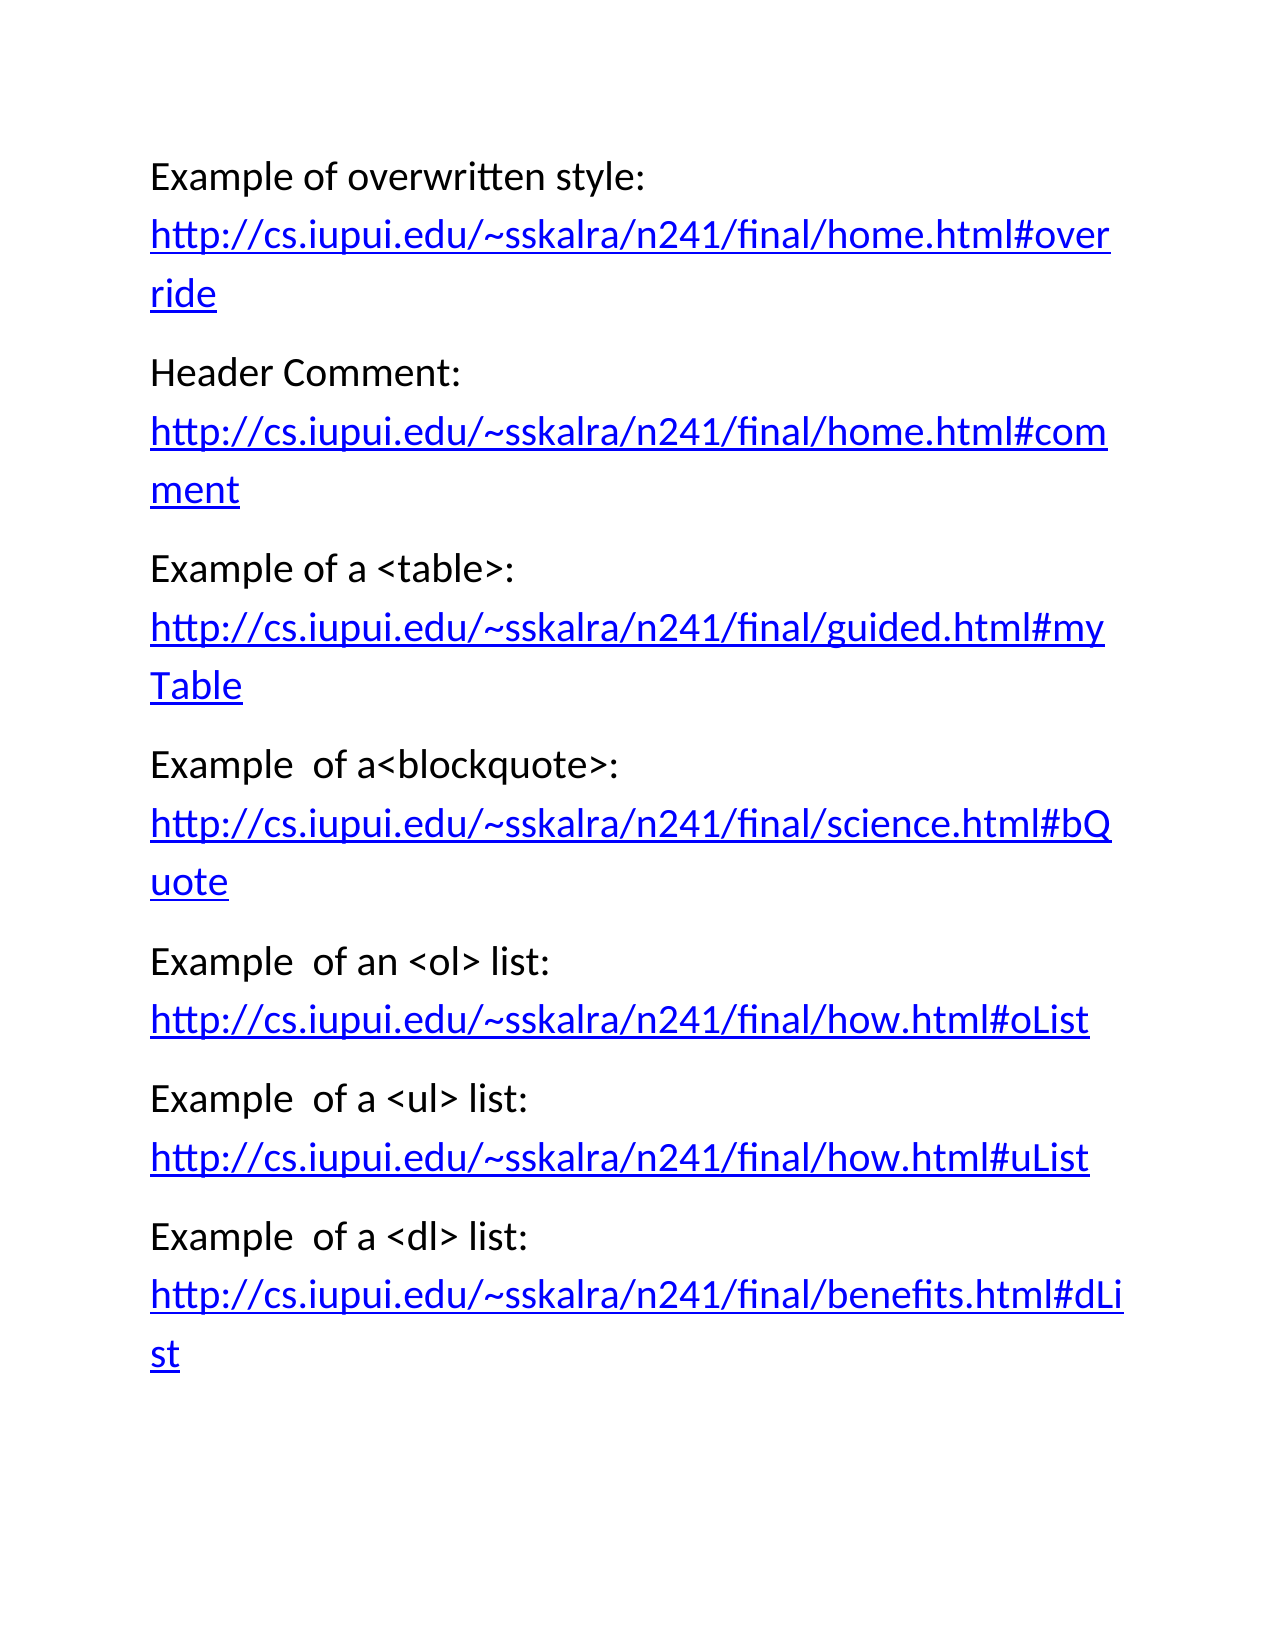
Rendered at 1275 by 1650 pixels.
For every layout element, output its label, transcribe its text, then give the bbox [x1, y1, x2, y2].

text Header Comment: http://cs.iupui.edu/~sskalra/n241/final/home.html#comment [150, 346, 1125, 514]
text Example of a <table>: http://cs.iupui.edu/~sskalra/n241/final/guided.html#myTable [150, 542, 1125, 710]
text Example of a<blockquote>: http://cs.iupui.edu/~sskalra/n241/final/science.html#bQuote [150, 738, 1125, 906]
text Example of a <ul> list: http://cs.iupui.edu/~sskalra/n241/final/how.html#uList [150, 1072, 1125, 1182]
text Example of an <ol> list: http://cs.iupui.edu/~sskalra/n241/final/how.html#oList [150, 934, 1125, 1044]
text Example of a <dl> list: http://cs.iupui.edu/~sskalra/n241/final/benefits.html#dList [150, 1210, 1125, 1378]
text Example of overwritten style: http://cs.iupui.edu/~sskalra/n241/final/home.html#override [150, 150, 1125, 318]
